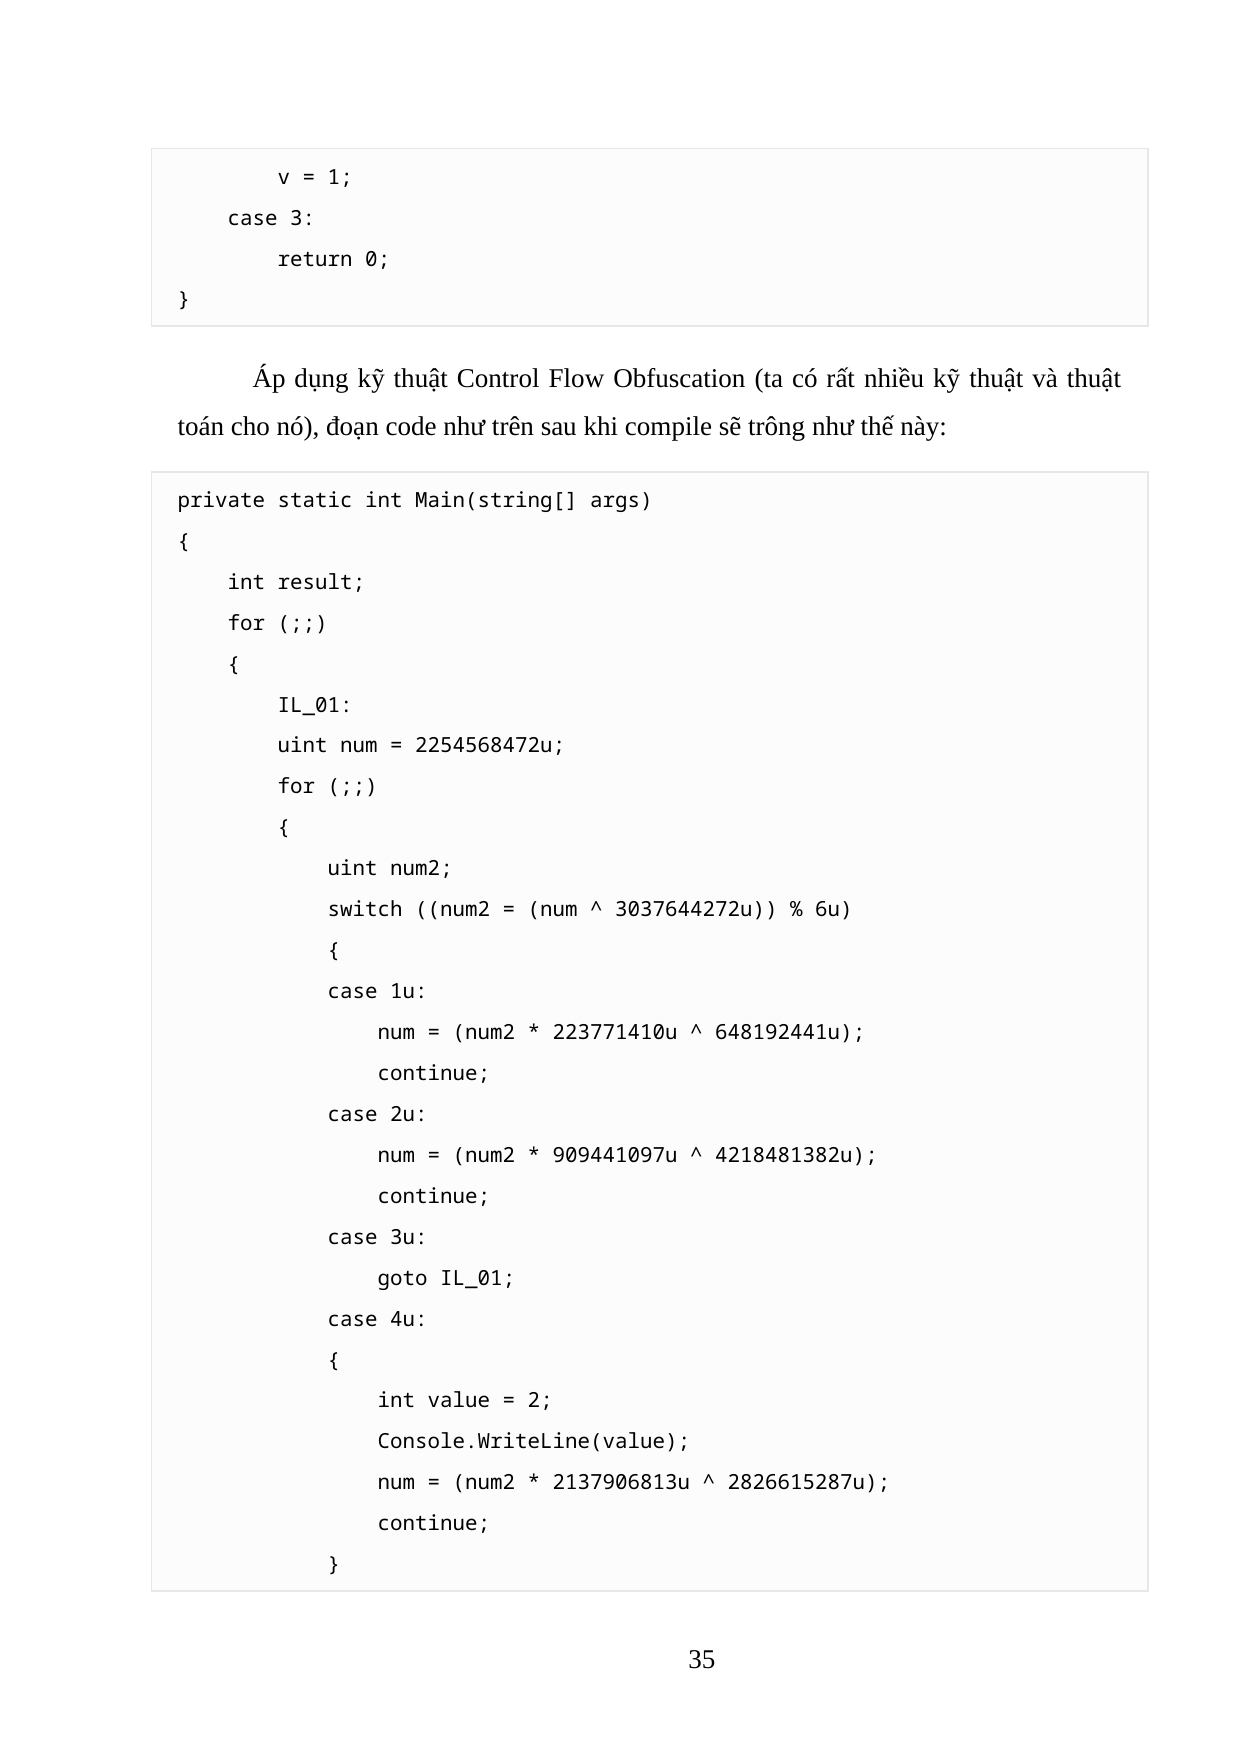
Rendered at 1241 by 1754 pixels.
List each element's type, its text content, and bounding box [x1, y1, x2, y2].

text int result; [152, 553, 1147, 594]
text uint num2; [152, 839, 1147, 880]
text uint num = 2254568472u; [152, 717, 1147, 757]
text { [152, 512, 1147, 553]
text for (;;) [152, 594, 1147, 635]
text IL_01: [152, 676, 1147, 717]
text case 3u: [152, 1208, 1147, 1249]
text } [152, 271, 1147, 325]
text continue; [152, 1167, 1147, 1208]
text } [152, 1535, 1147, 1590]
text int value = 2; [152, 1372, 1147, 1412]
text { [152, 921, 1147, 962]
text { [152, 1331, 1147, 1372]
text case 1u: [152, 962, 1147, 1003]
text for (;;) [152, 757, 1147, 798]
text switch ((num2 = (num ^ 3037644272u)) % 6u) [152, 880, 1147, 921]
text case 2u: [152, 1085, 1147, 1126]
text continue; [152, 1044, 1147, 1085]
text private static int Main(string[] args) [152, 473, 1147, 512]
text { [152, 798, 1147, 839]
text num = (num2 * 223771410u ^ 648192441u); [152, 1003, 1147, 1044]
text case 4u: [152, 1290, 1147, 1331]
text Áp dụng kỹ thuật Control Flow Obfuscation (ta có rất nhiều kỹ thuật và thuật toán cho nó), đoạn code như trên sau khi compile sẽ trông như thế này: [177, 362, 1122, 441]
text num = (num2 * 909441097u ^ 4218481382u); [152, 1126, 1147, 1167]
text { [152, 635, 1147, 676]
text case 3: [152, 189, 1147, 229]
text v = 1; [152, 149, 1147, 189]
text goto IL_01; [152, 1249, 1147, 1290]
text num = (num2 * 2137906813u ^ 2826615287u); [152, 1453, 1147, 1494]
text Console.WriteLine(value); [152, 1412, 1147, 1453]
text continue; [152, 1494, 1147, 1535]
text return 0; [152, 229, 1147, 271]
